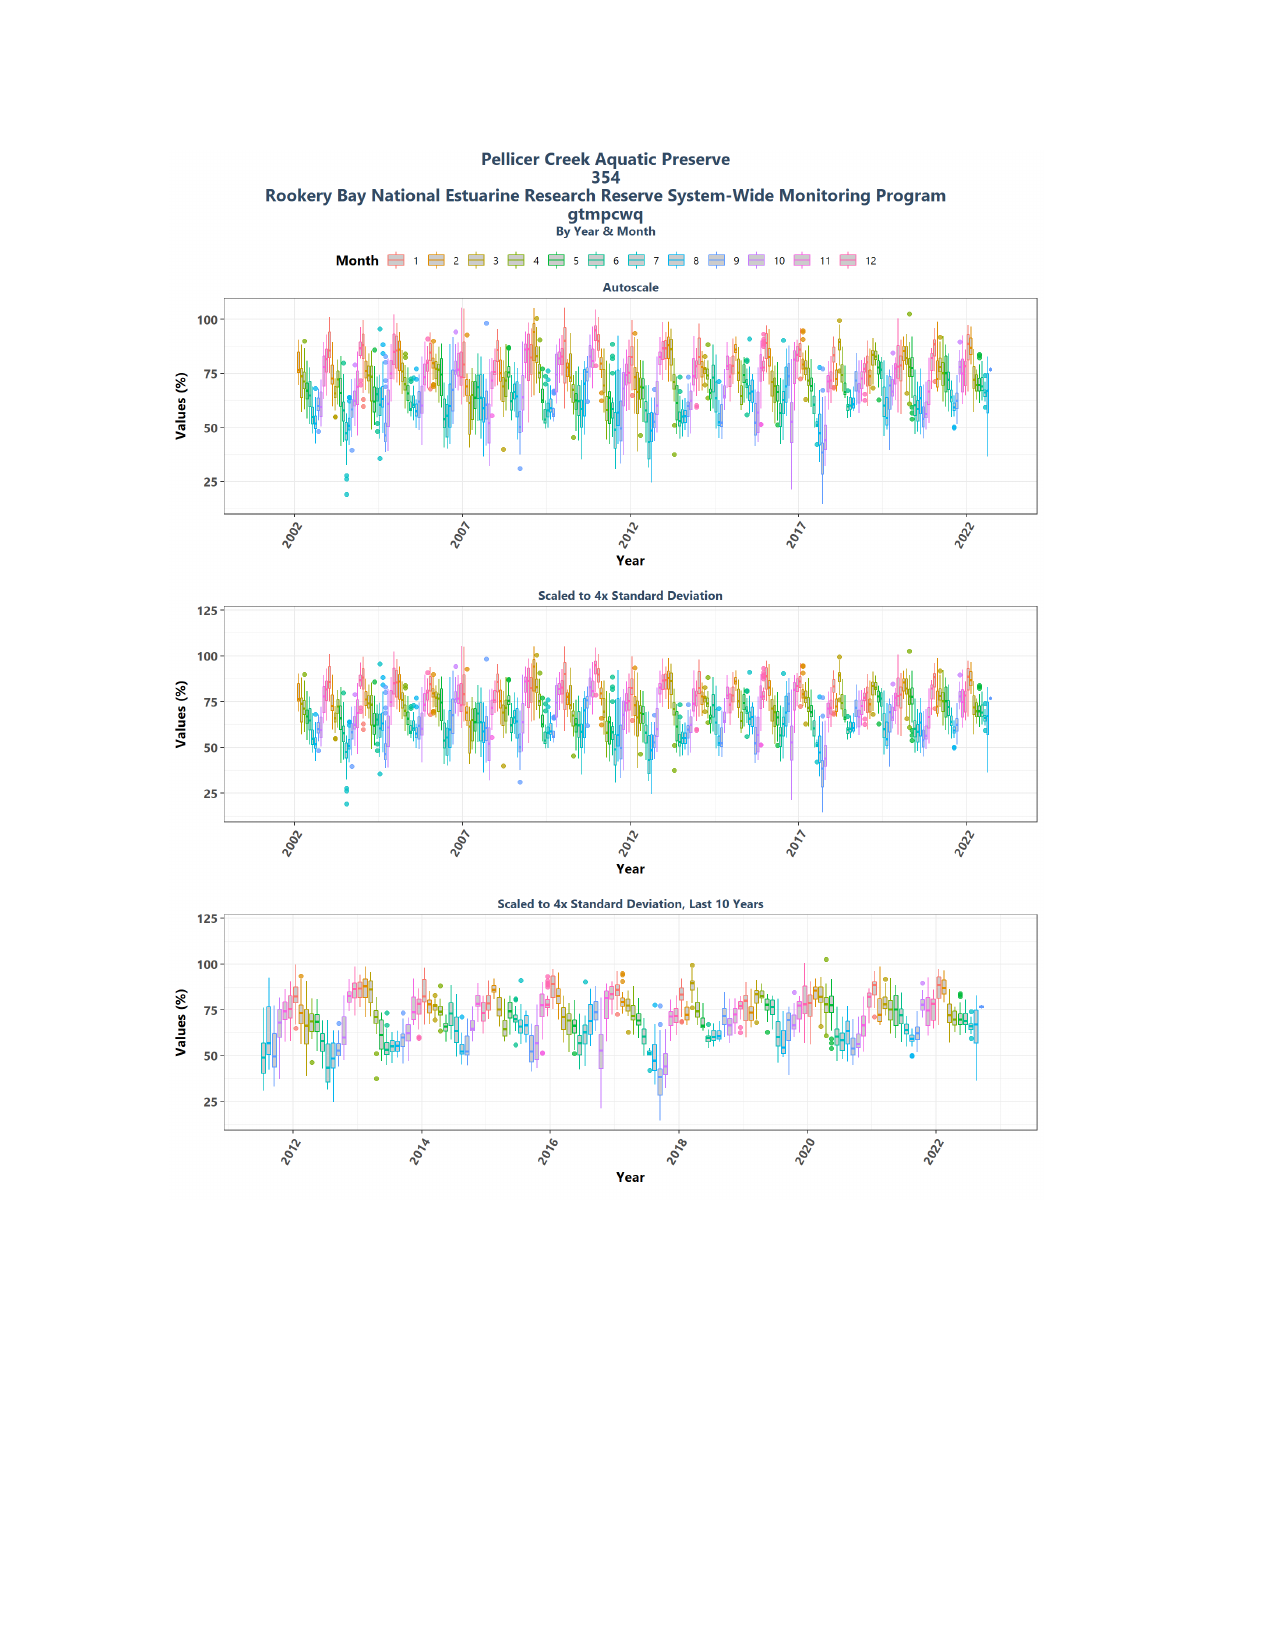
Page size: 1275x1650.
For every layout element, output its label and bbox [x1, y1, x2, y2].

picture [168, 150, 1044, 1200]
